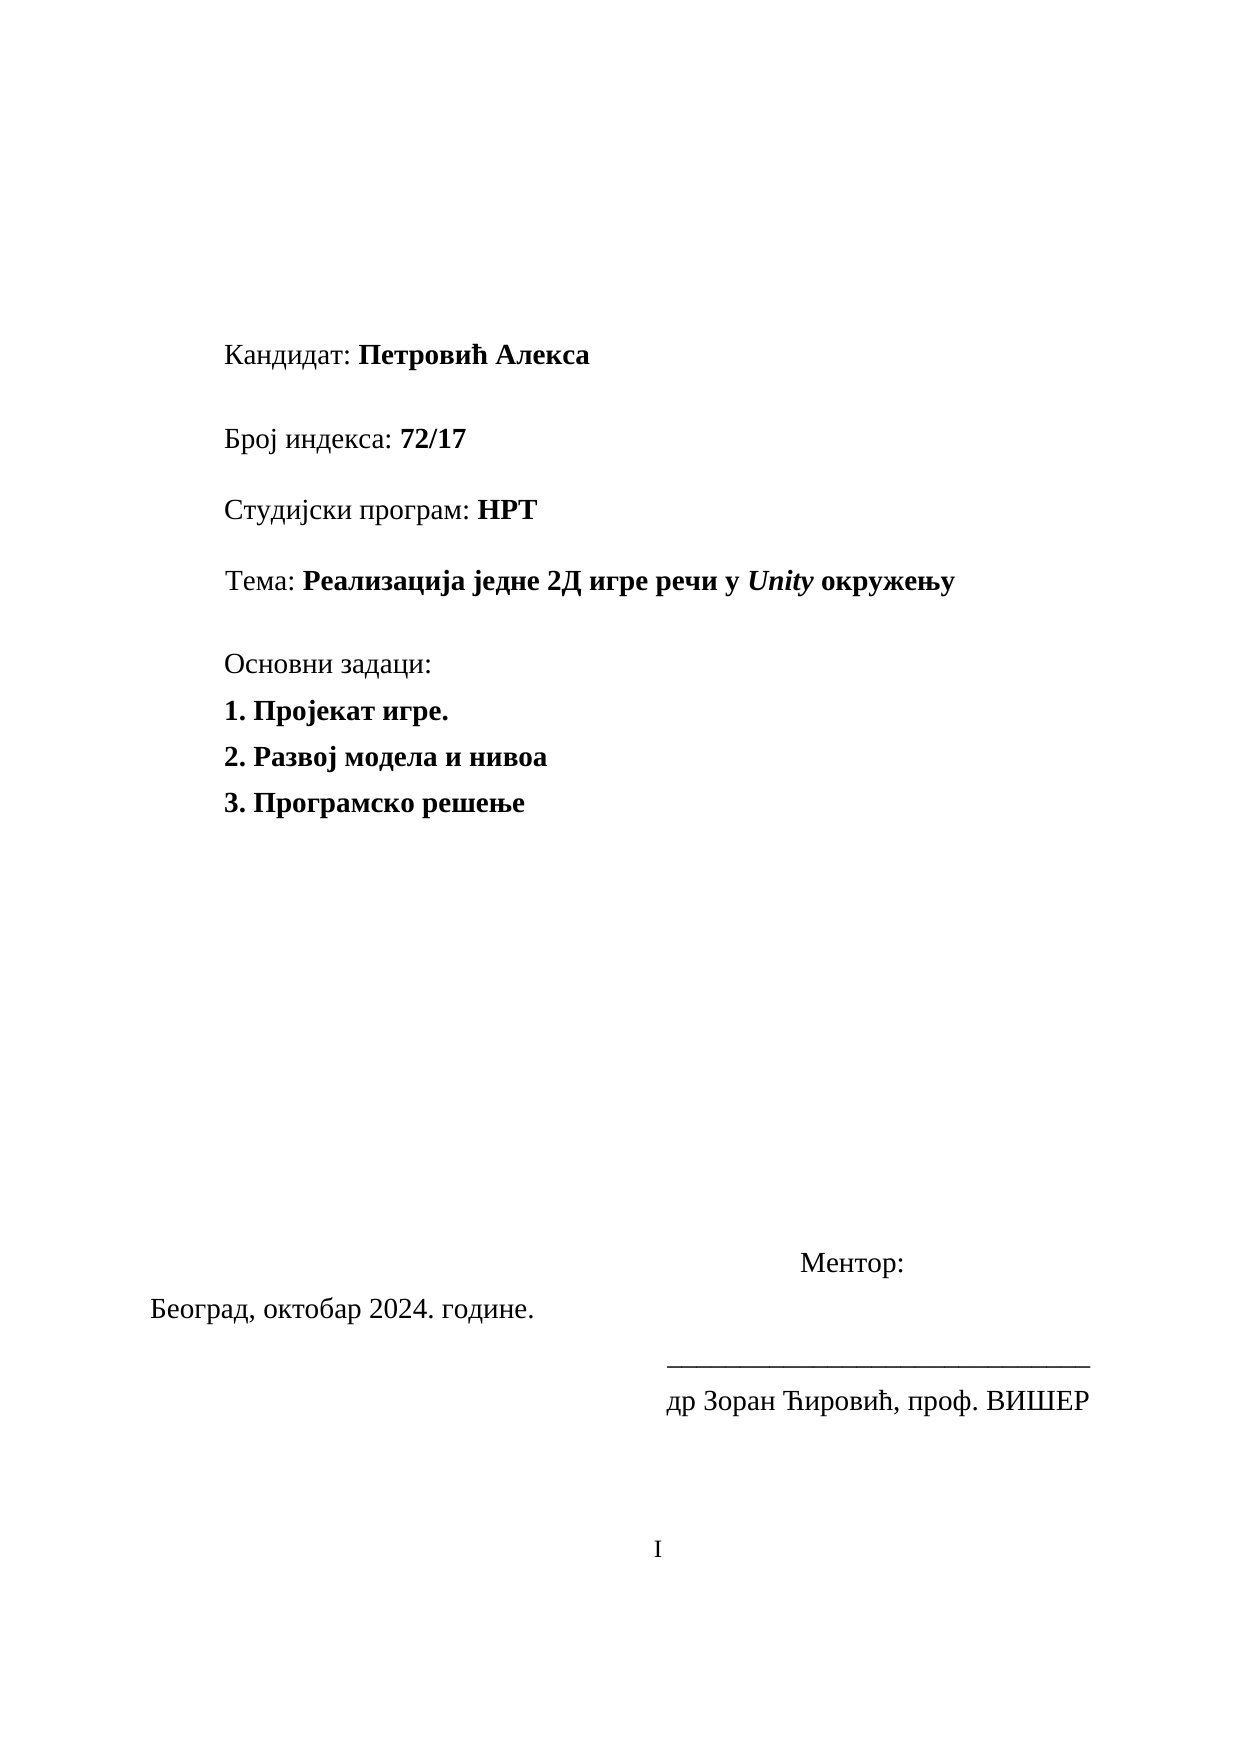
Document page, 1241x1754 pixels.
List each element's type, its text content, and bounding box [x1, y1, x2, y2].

text Број индекса: 72/17 [150, 421, 1090, 454]
text др Зоран Ћировић, проф. ВИШЕР [150, 1383, 1090, 1417]
text 2. Развој модела и нивоа [150, 739, 1090, 772]
text 3. Програмско решење [150, 785, 1090, 818]
text Студијски програм: НРТ [150, 492, 1090, 526]
text Основни задаци: [150, 647, 1090, 680]
text _____________________________ [150, 1337, 1090, 1371]
text 1. Пројекат игре. [150, 693, 1090, 726]
text Ментор: [150, 1245, 1090, 1279]
text Тема: Реализација једне 2Д игре речи у Unity окружењу [150, 563, 1090, 597]
text Београд, октобар 2024. годинe. [150, 1291, 1090, 1325]
text Кандидат: Петровић Алекса [150, 337, 1090, 371]
